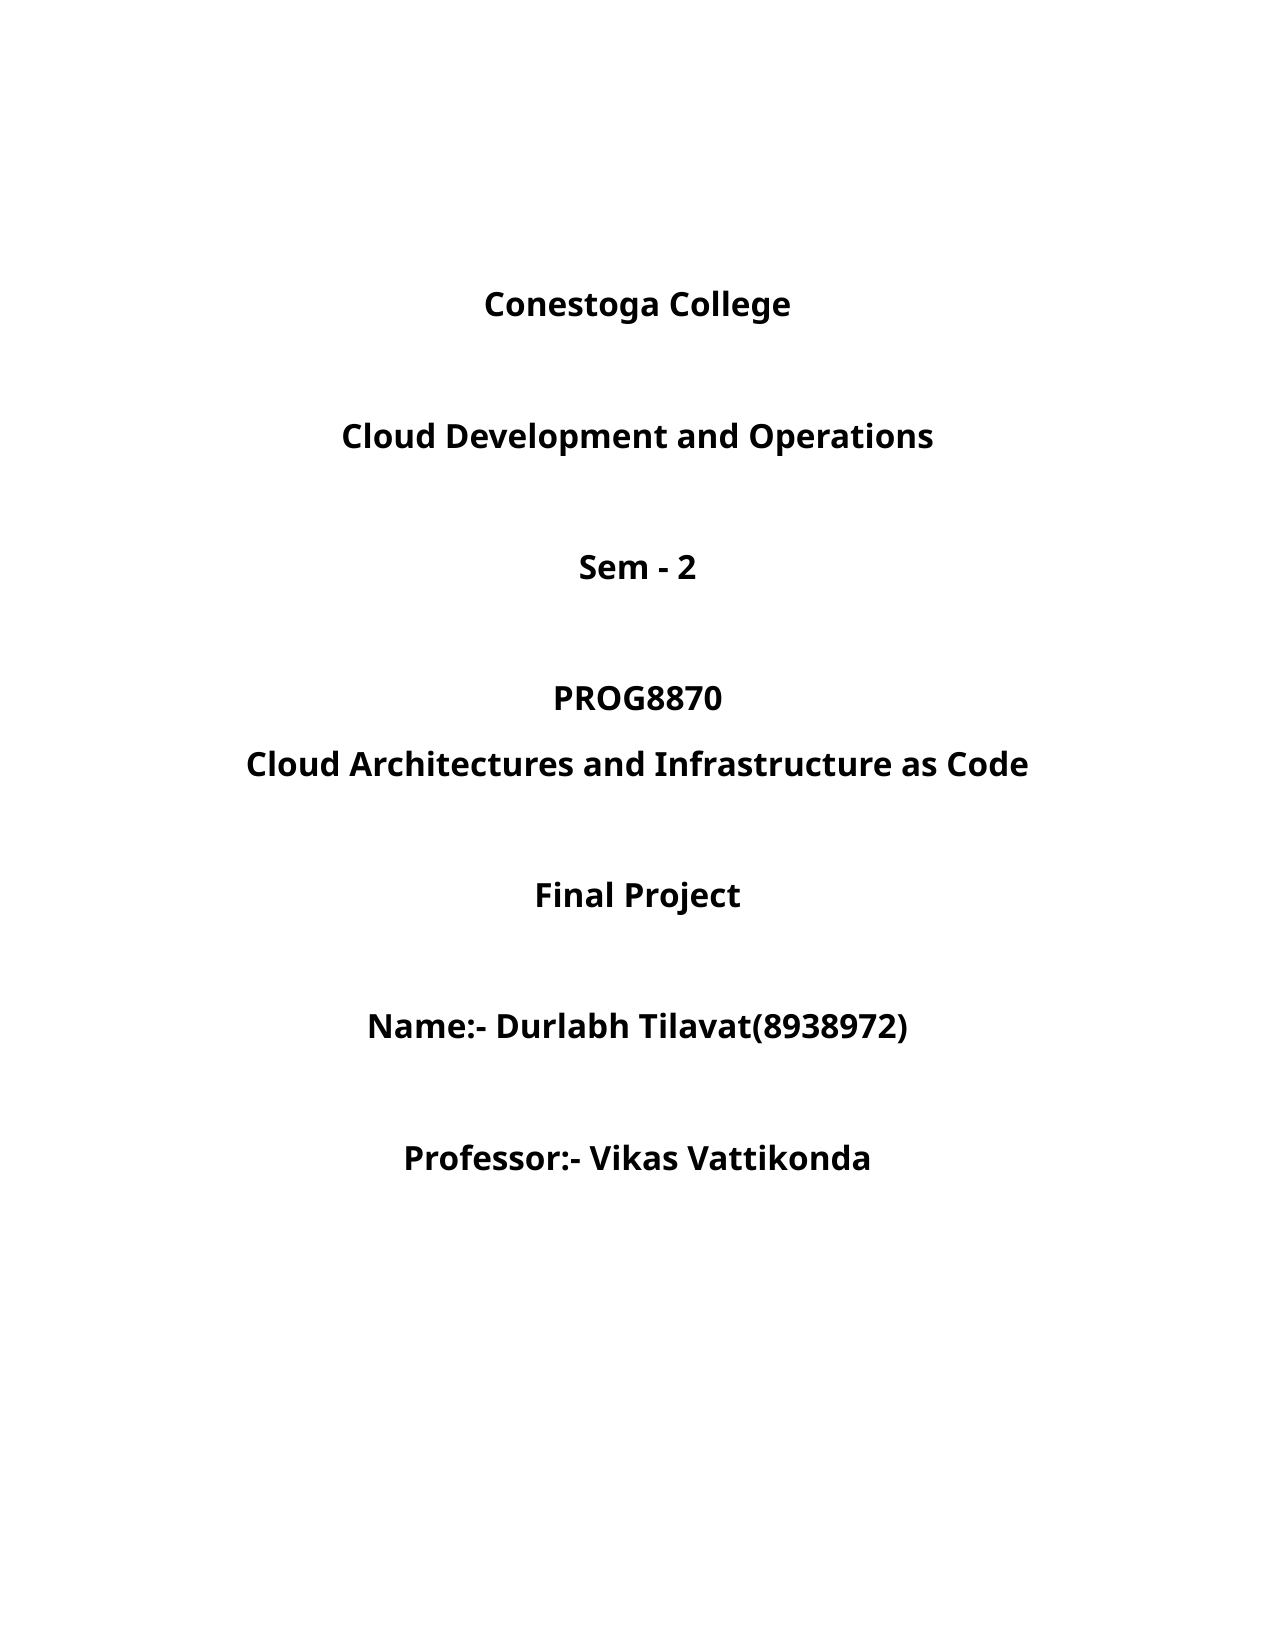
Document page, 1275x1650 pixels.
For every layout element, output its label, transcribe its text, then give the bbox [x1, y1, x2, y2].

text PROG8870 [150, 675, 1125, 720]
text Cloud Architectures and Infrastructure as Code [150, 741, 1125, 786]
text Conestoga College [150, 281, 1125, 327]
text Professor:- Vikas Vattikonda [150, 1134, 1125, 1180]
text Cloud Development and Operations [150, 412, 1125, 458]
text Final Project [150, 872, 1125, 917]
text Name:- Durlabh Tilavat(8938972) [150, 1003, 1125, 1048]
text Sem - 2 [150, 544, 1125, 589]
